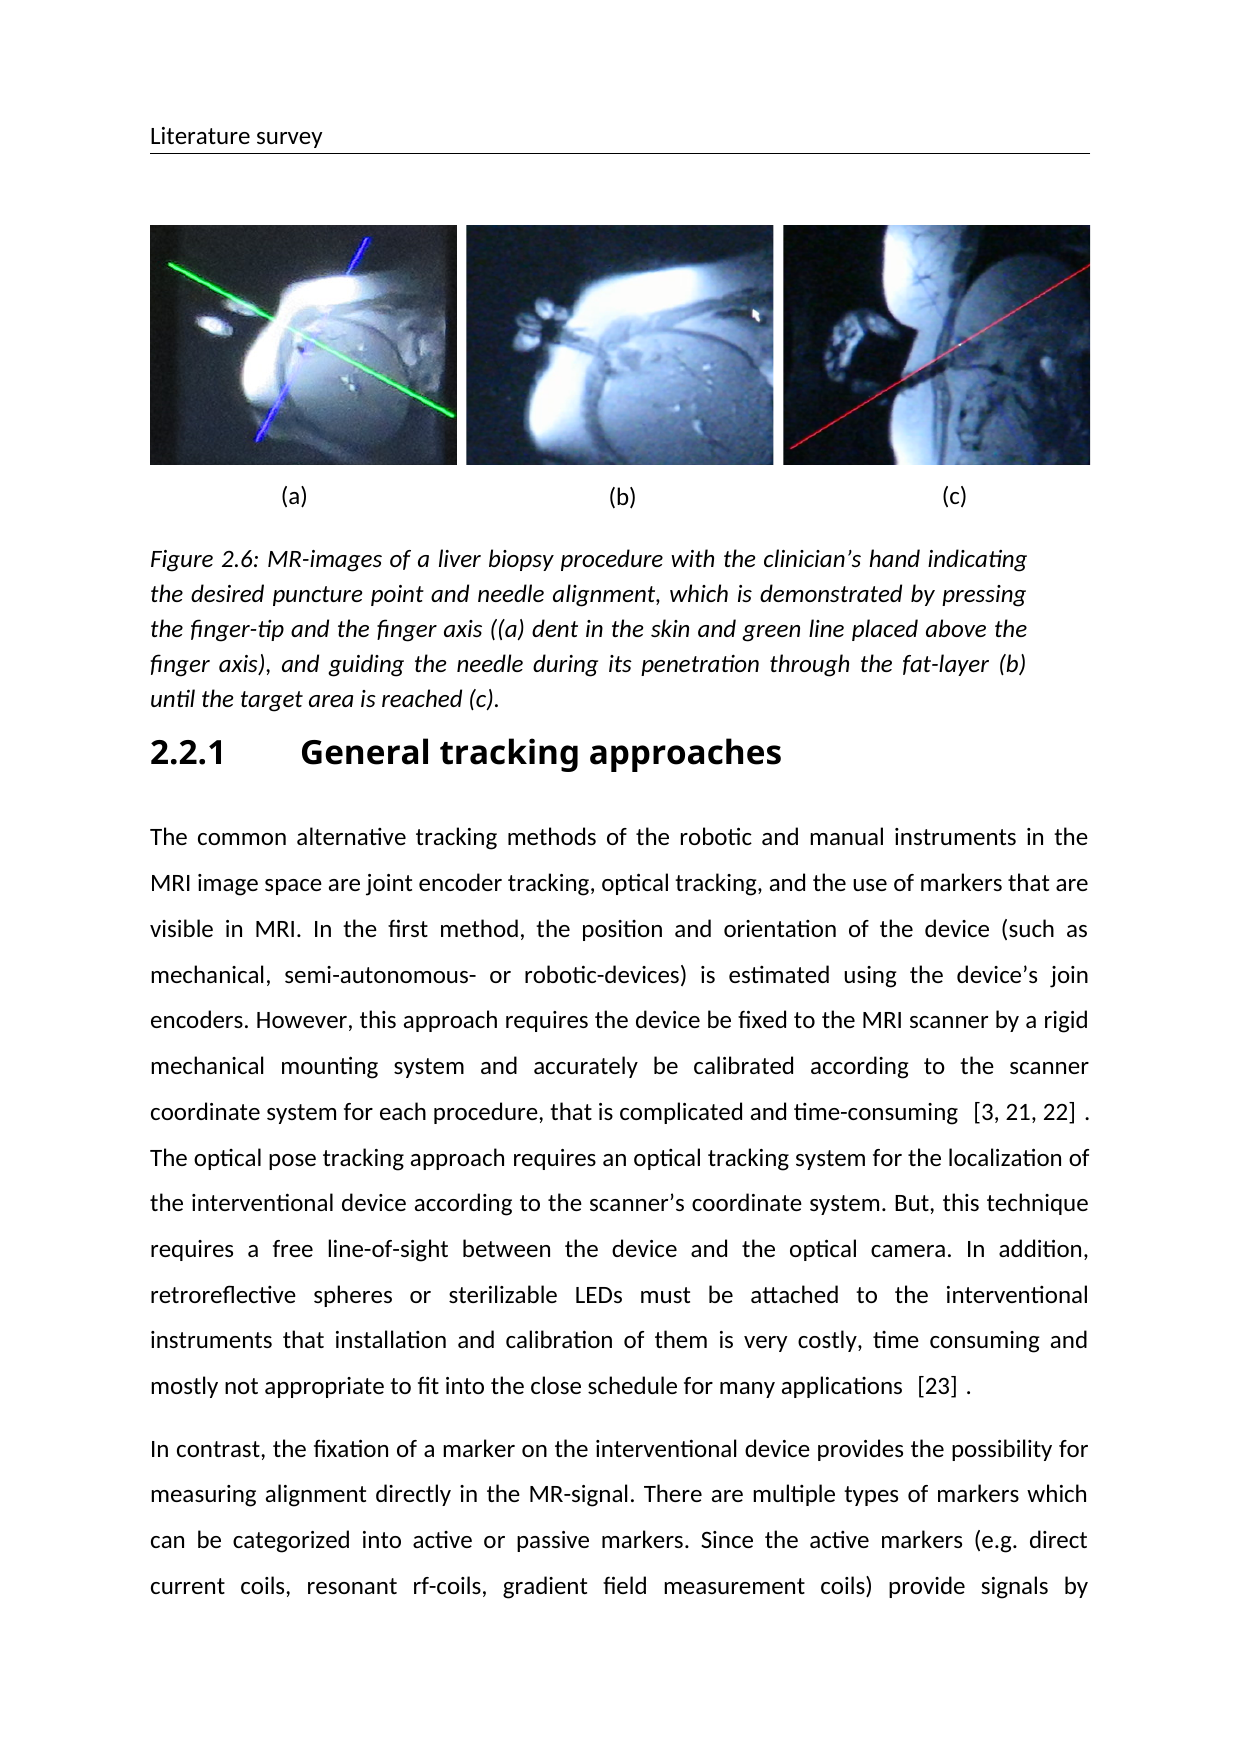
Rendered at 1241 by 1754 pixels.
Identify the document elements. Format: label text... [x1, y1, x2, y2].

picture [783, 225, 1091, 465]
text Figure ‎2.6: MR-images of a liver biopsy procedure with the clinician’s hand indicating the desired puncture point and needle alignment, which is demonstrated by pressing the finger-tip and the finger axis ((a) dent in the skin and green line placed above the finger axis), and guiding the needle during its penetration through the fat-layer (b) until the target area is reached (c). [150, 543, 1031, 713]
picture [150, 225, 457, 465]
subtitle General tracking approaches [150, 728, 1090, 774]
text The common alternative tracking methods of the robotic and manual instruments in the MRI image space are joint encoder tracking, optical tracking, and the use of markers that are visible in MRI. In the first method, the position and orientation of the device (such as mechanical, semi-autonomous- or robotic-devices) is estimated using the device’s join encoders. However, this approach requires the device be fixed to the MRI scanner by a rigid mechanical mounting system and accurately be calibrated according to the scanner coordinate system for each procedure, that is complicated and time-consuming . The optical pose tracking approach requires an optical tracking system for the localization of the interventional device according to the scanner’s coordinate system. But, this technique requires a free line-of-sight between the device and the optical camera. In addition, retroreflective spheres or sterilizable LEDs must be attached to the interventional instruments that installation and calibration of them is very costly, time consuming and mostly not appropriate to fit into the close schedule for many applications . [150, 822, 1090, 1401]
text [150, 1433, 1090, 1600]
picture [466, 225, 774, 465]
